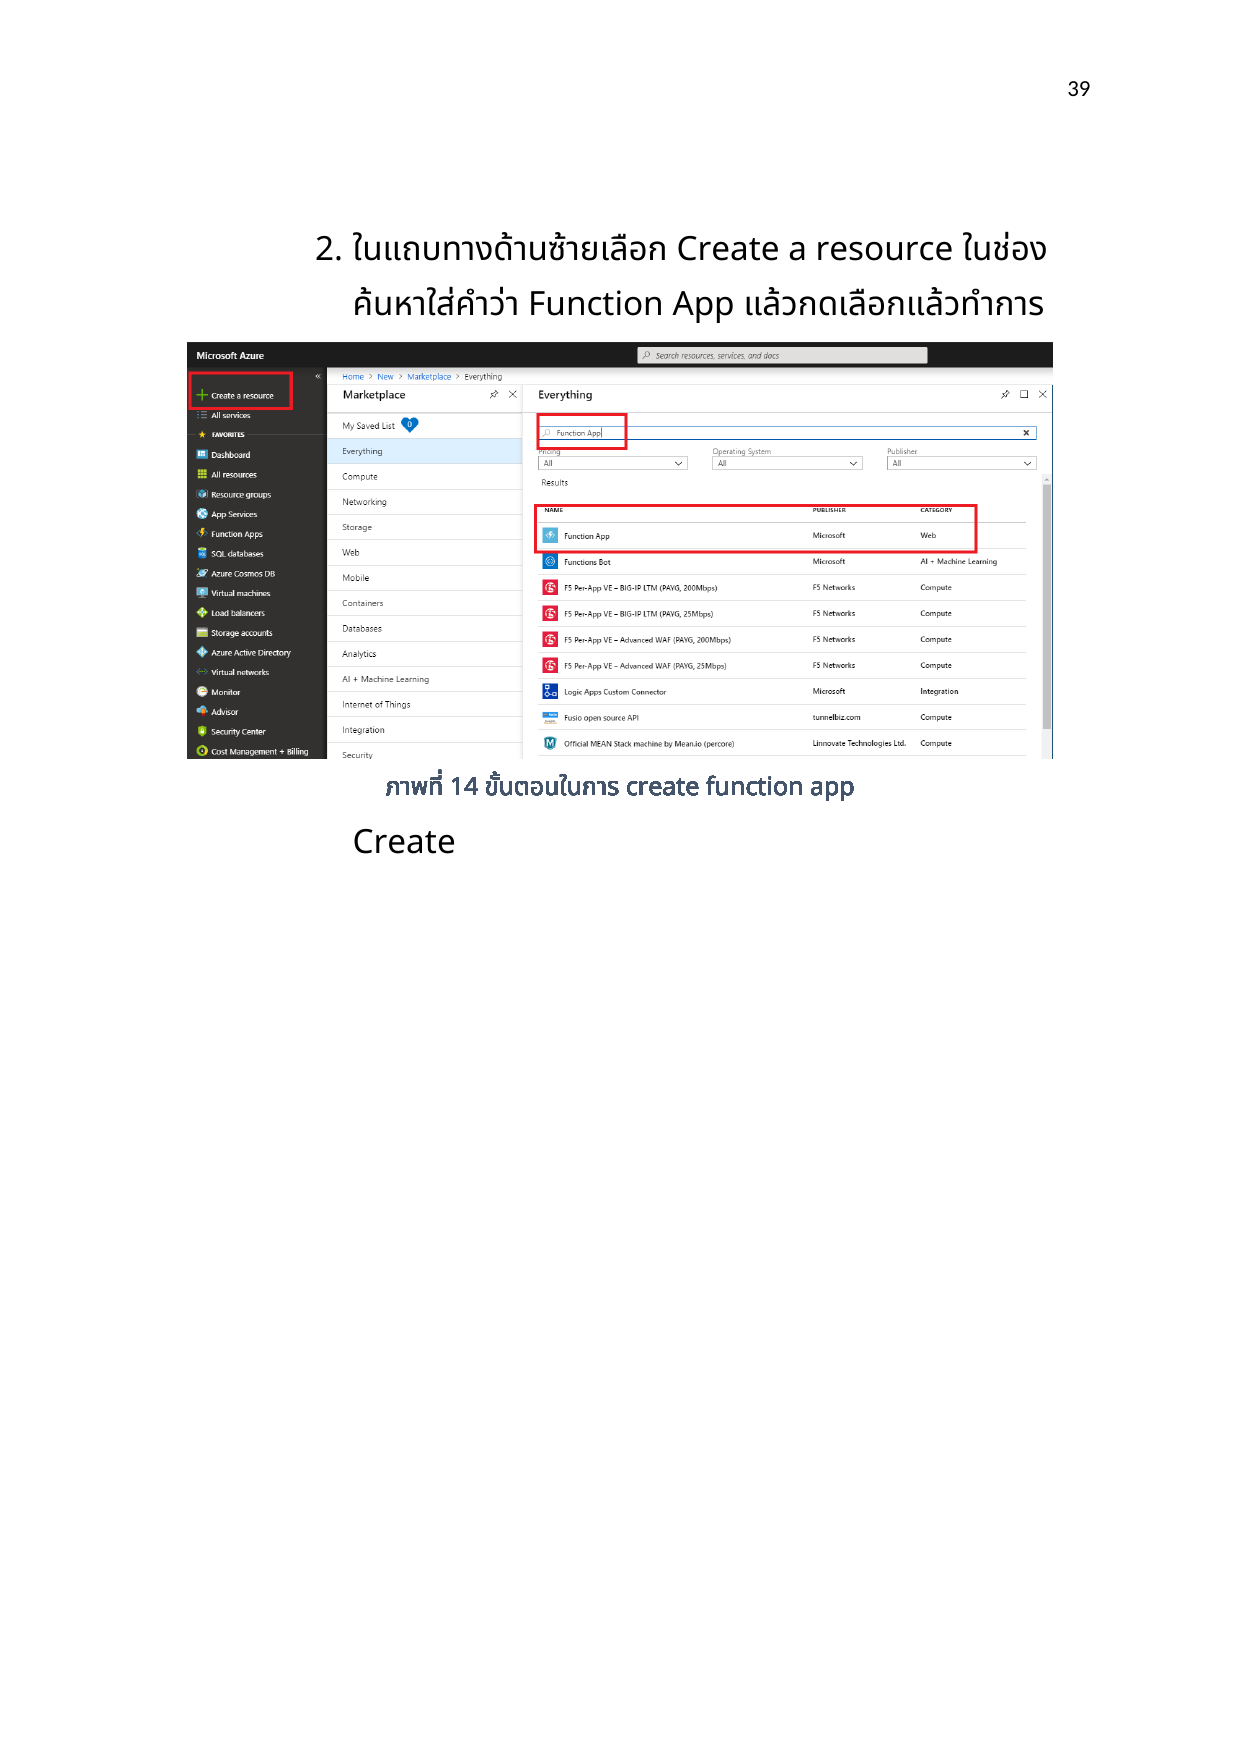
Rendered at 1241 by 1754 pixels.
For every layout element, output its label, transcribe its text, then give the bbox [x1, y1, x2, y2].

picture [187, 342, 1053, 759]
